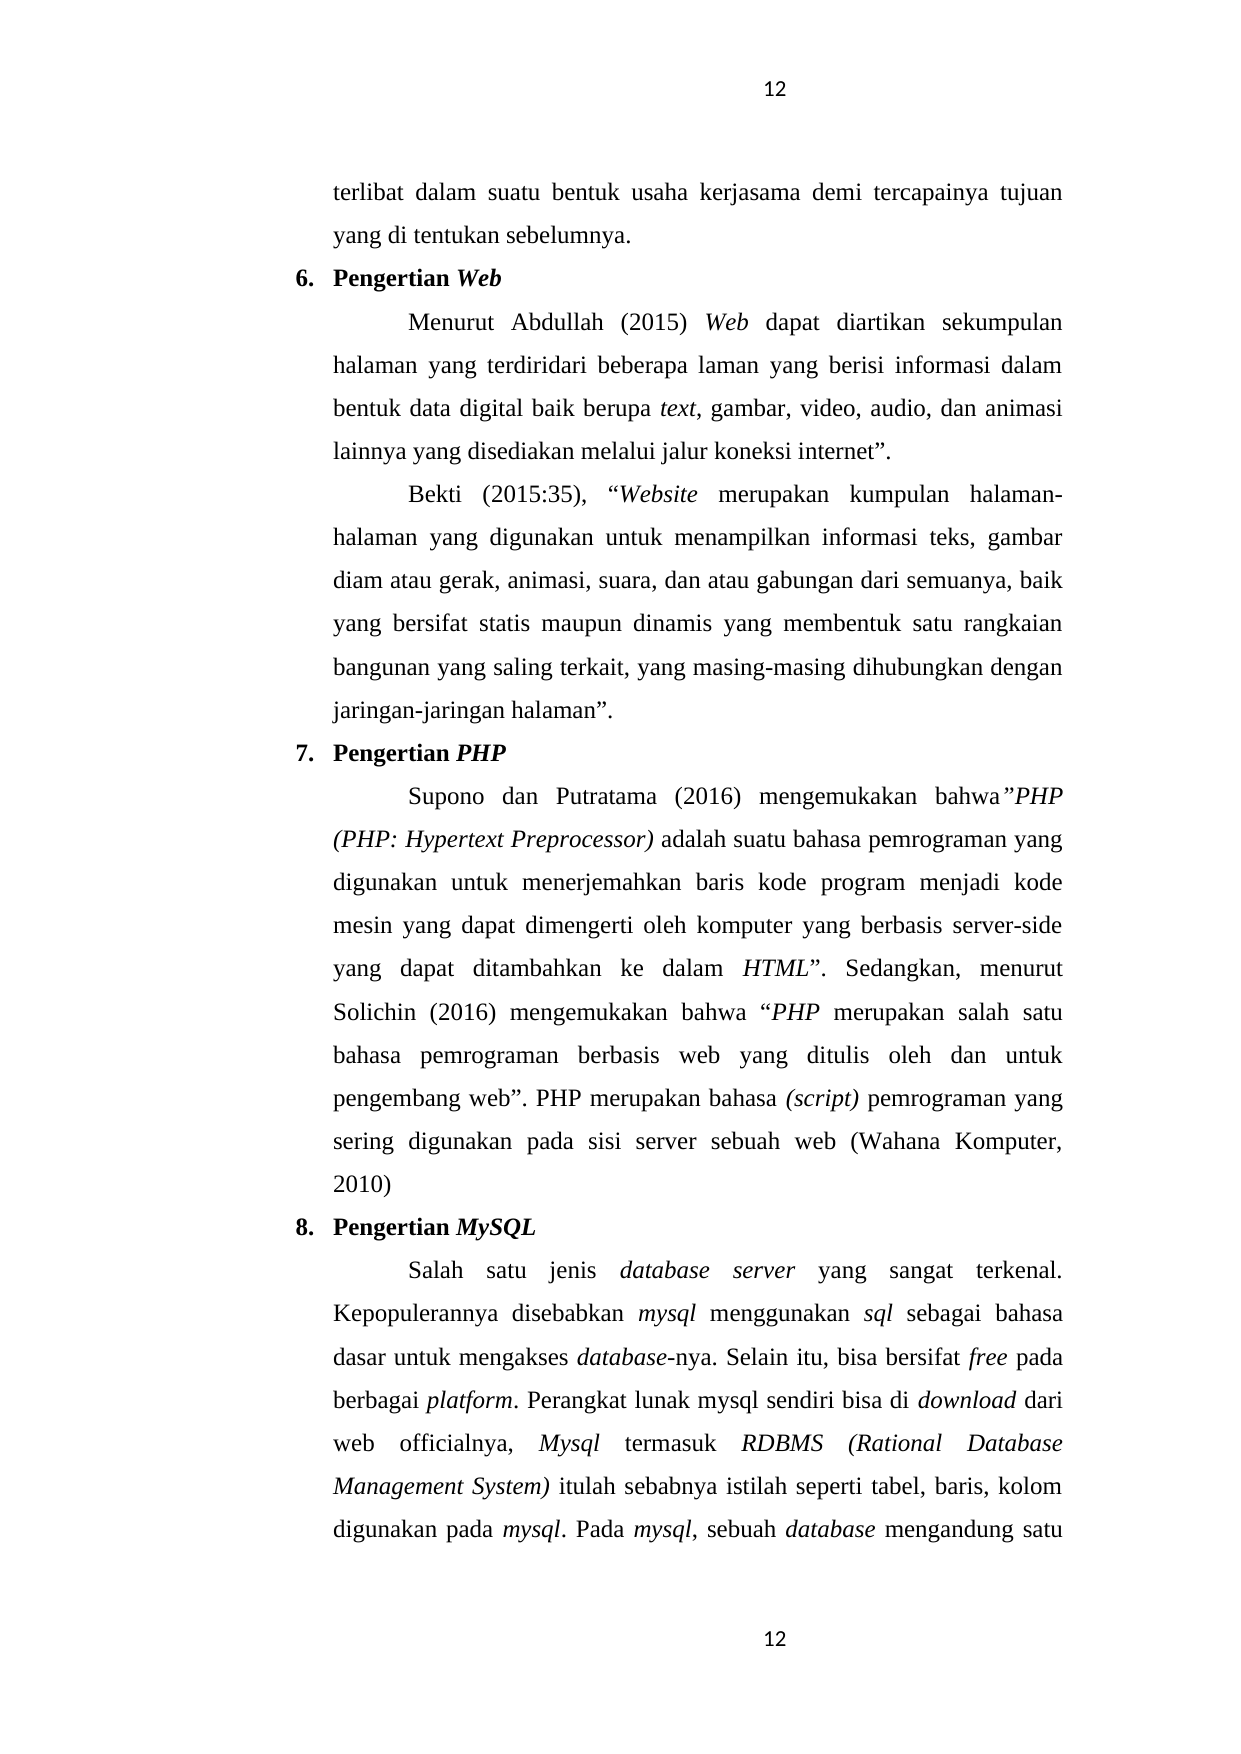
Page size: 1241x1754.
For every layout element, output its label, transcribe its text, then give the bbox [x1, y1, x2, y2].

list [333, 177, 1063, 249]
list Bekti (2015:35), “Website merupakan kumpulan halaman-halaman yang digunakan untuk menampilkan informasi teks, gambar diam atau gerak, animasi, suara, dan atau gabungan dari semuanya, baik yang bersifat statis maupun dinamis yang membentuk satu rangkaian bangunan yang saling terkait, yang masing-masing dihubungkan dengan jaringan-jaringan halaman”. [333, 479, 1063, 723]
list Pengertian MySQL [295, 1212, 1063, 1241]
list Pengertian PHP [295, 738, 1063, 767]
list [333, 1255, 1063, 1543]
list Menurut Abdullah (2015) Web dapat diartikan sekumpulan halaman yang terdiridari beberapa laman yang berisi informasi dalam bentuk data digital baik berupa text, gambar, video, audio, dan animasi lainnya yang disediakan melalui jalur koneksi internet”. [333, 307, 1063, 465]
list Supono dan Putratama (2016) mengemukakan bahwa”PHP (PHP: Hypertext Preprocessor) adalah suatu bahasa pemrograman yang digunakan untuk menerjemahkan baris kode program menjadi kode mesin yang dapat dimengerti oleh komputer yang berbasis server-side yang dapat ditambahkan ke dalam HTML”. Sedangkan, menurut Solichin (2016) mengemukakan bahwa “PHP merupakan salah satu bahasa pemrograman berbasis web yang ditulis oleh dan untuk pengembang web”. PHP merupakan bahasa (script) pemrograman yang sering digunakan pada sisi server sebuah web (Wahana Komputer, 2010) [333, 781, 1063, 1198]
list Pengertian Web [295, 263, 1063, 292]
